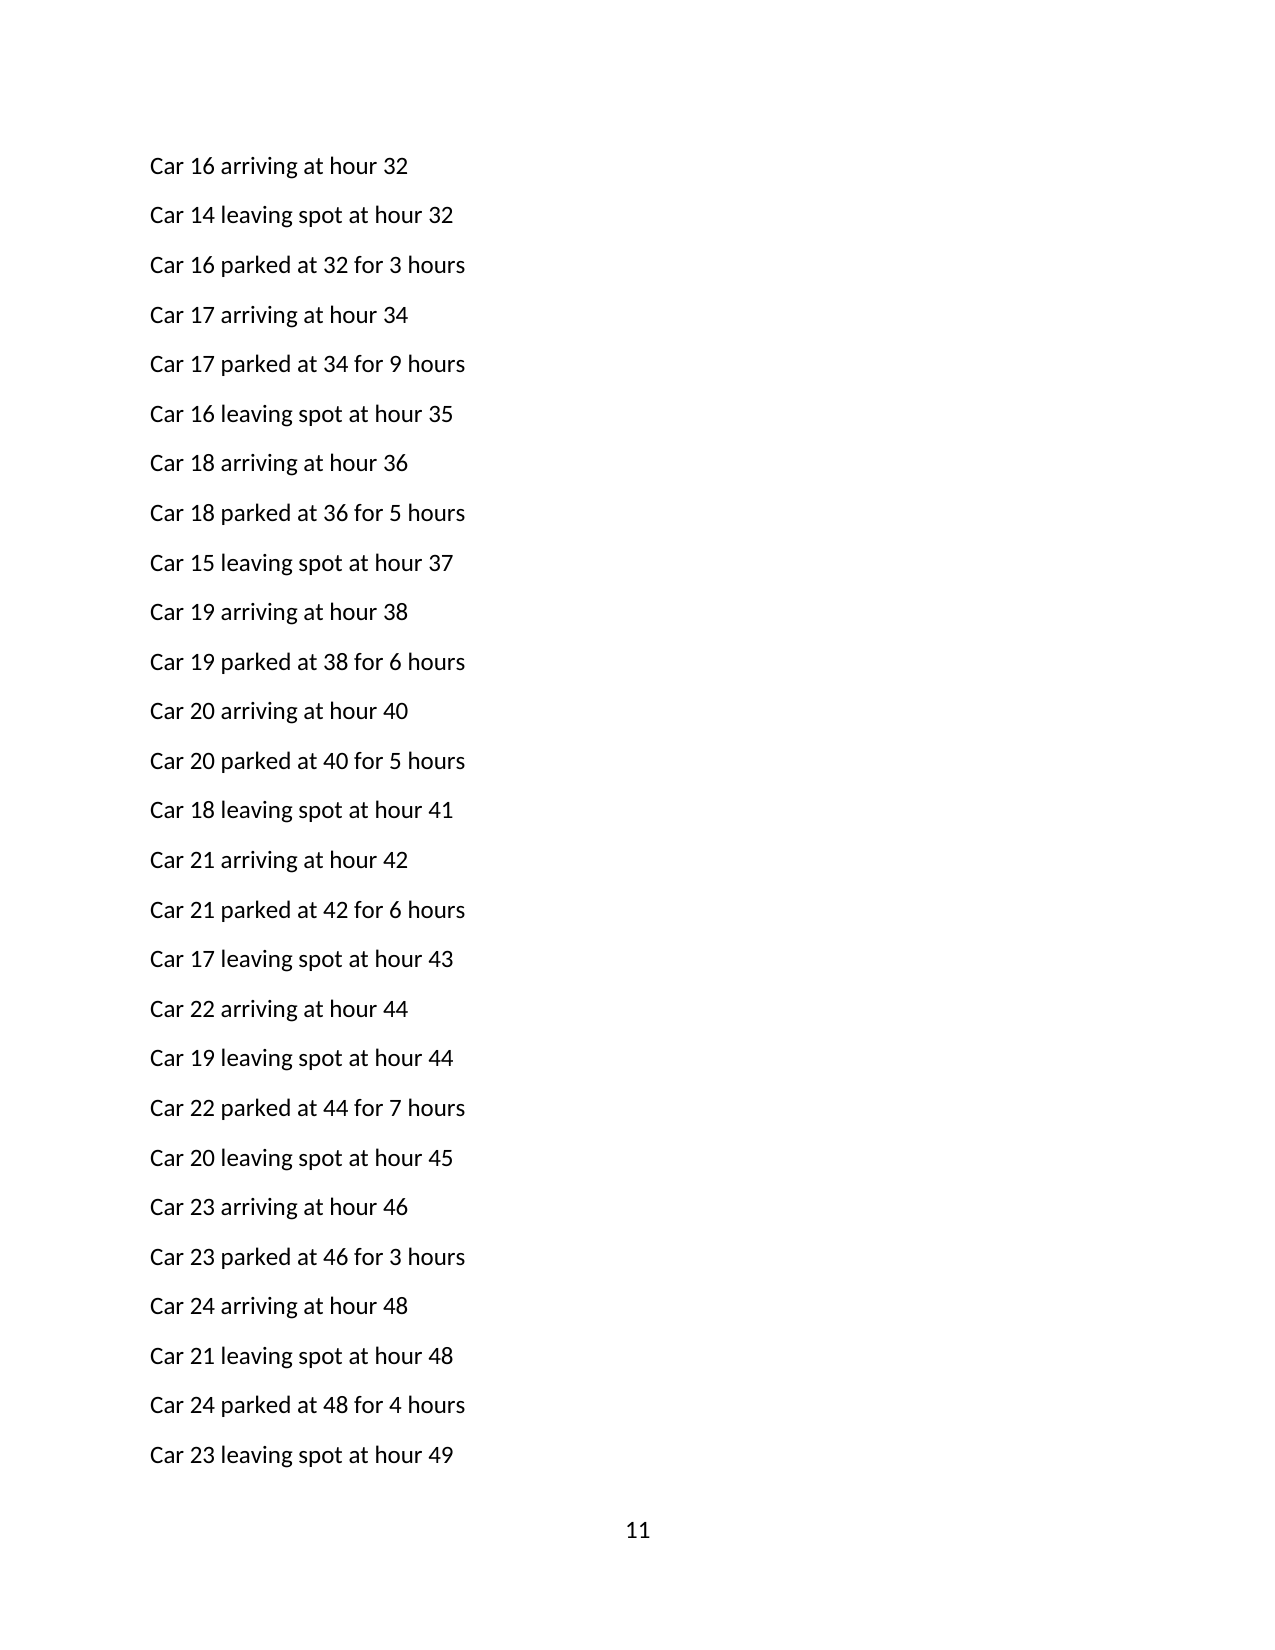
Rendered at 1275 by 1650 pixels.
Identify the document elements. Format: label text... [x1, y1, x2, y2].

text Car 18 arriving at hour 36 [150, 447, 1125, 478]
text Car 21 leaving spot at hour 48 [150, 1340, 1125, 1371]
text Car 18 parked at 36 for 5 hours [150, 497, 1125, 528]
text Car 19 parked at 38 for 6 hours [150, 646, 1125, 676]
text Car 19 arriving at hour 38 [150, 596, 1125, 627]
text Car 14 leaving spot at hour 32 [150, 199, 1125, 230]
text Car 21 parked at 42 for 6 hours [150, 894, 1125, 924]
text Car 22 arriving at hour 44 [150, 993, 1125, 1023]
text Car 16 arriving at hour 32 [150, 150, 1125, 181]
text Car 19 leaving spot at hour 44 [150, 1042, 1125, 1073]
text Car 16 parked at 32 for 3 hours [150, 249, 1125, 280]
text Car 22 parked at 44 for 7 hours [150, 1092, 1125, 1123]
text Car 23 leaving spot at hour 49 [150, 1439, 1125, 1470]
text Car 23 arriving at hour 46 [150, 1191, 1125, 1222]
text Car 17 arriving at hour 34 [150, 299, 1125, 329]
text Car 20 parked at 40 for 5 hours [150, 745, 1125, 776]
text Car 20 arriving at hour 40 [150, 695, 1125, 726]
text Car 24 parked at 48 for 4 hours [150, 1389, 1125, 1420]
text Car 15 leaving spot at hour 37 [150, 547, 1125, 577]
text Car 21 arriving at hour 42 [150, 844, 1125, 875]
text Car 17 leaving spot at hour 43 [150, 943, 1125, 974]
text Car 18 leaving spot at hour 41 [150, 794, 1125, 825]
text Car 16 leaving spot at hour 35 [150, 398, 1125, 428]
text Car 17 parked at 34 for 9 hours [150, 348, 1125, 379]
text Car 24 arriving at hour 48 [150, 1290, 1125, 1321]
text Car 23 parked at 46 for 3 hours [150, 1241, 1125, 1271]
text Car 20 leaving spot at hour 45 [150, 1142, 1125, 1172]
